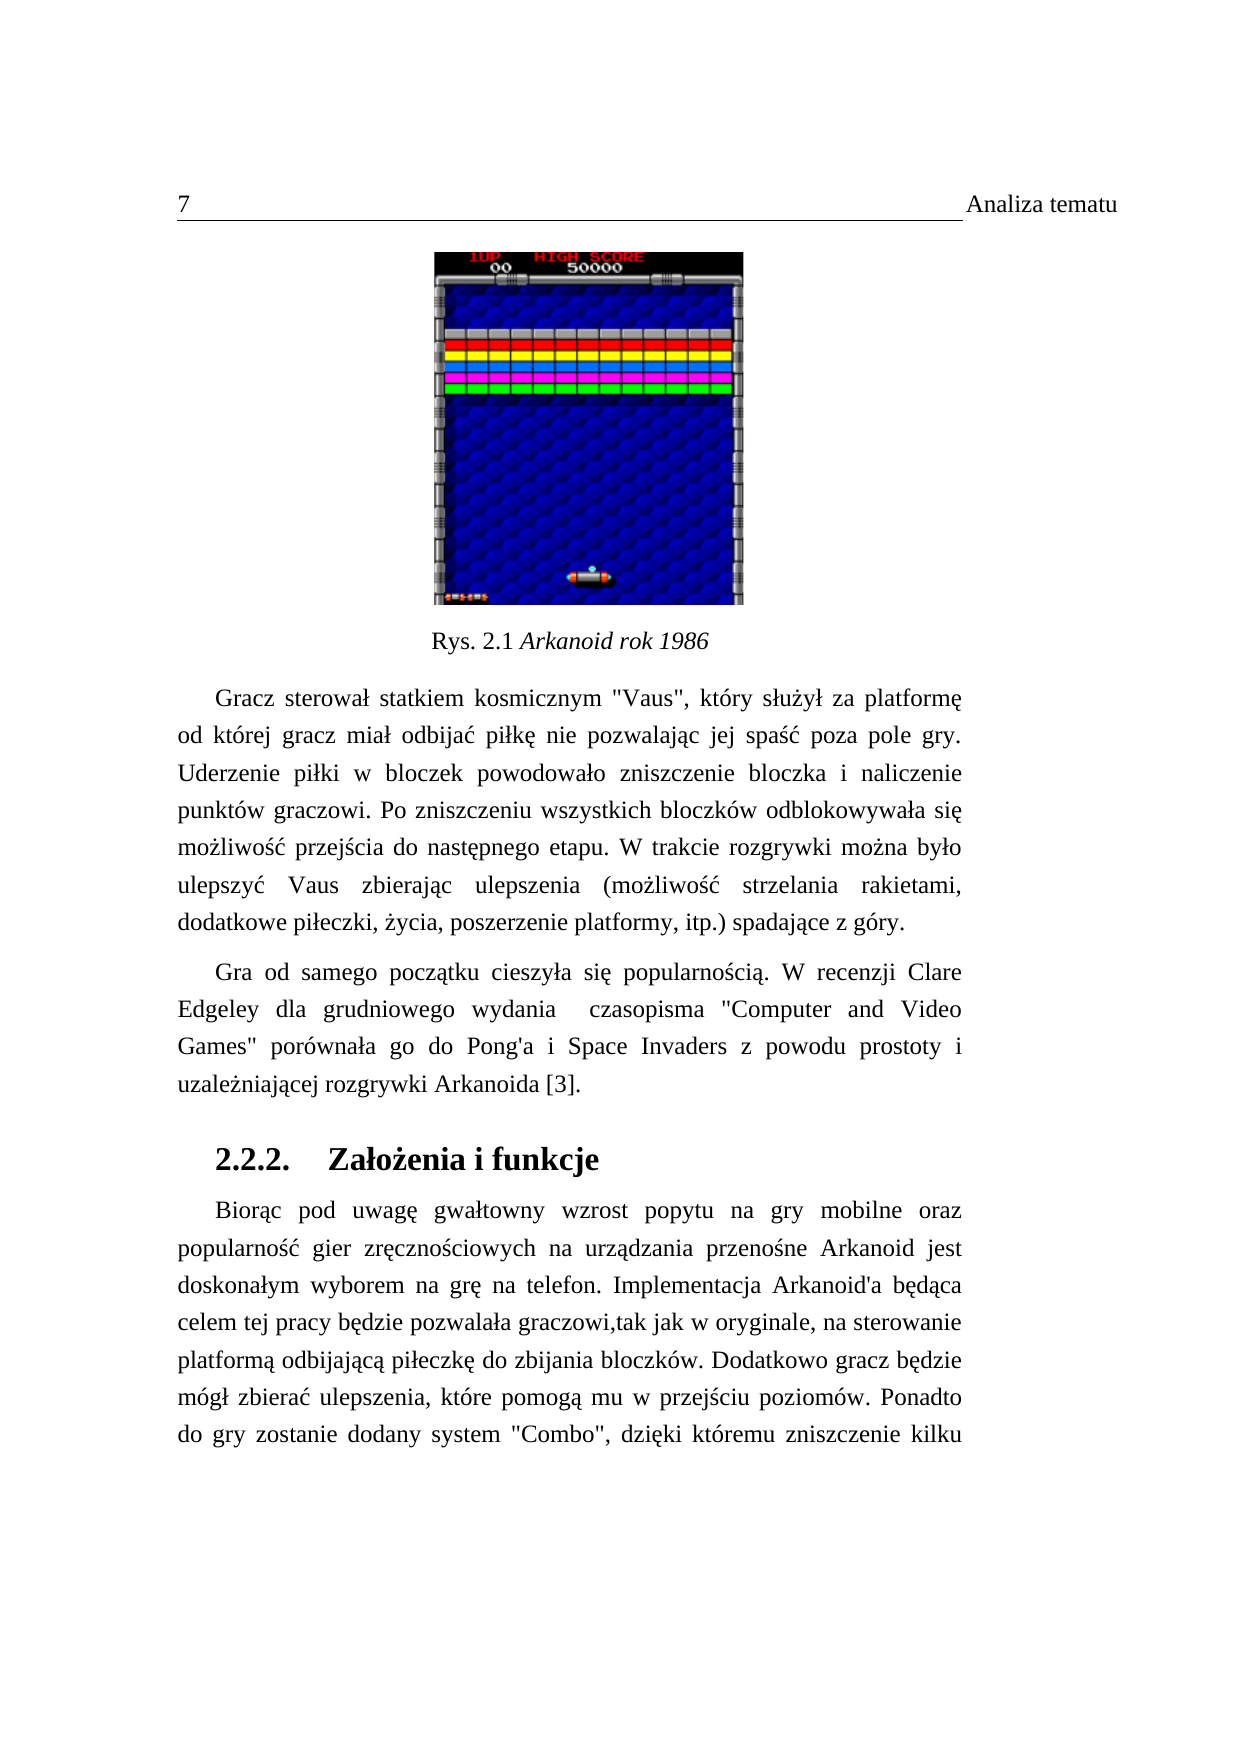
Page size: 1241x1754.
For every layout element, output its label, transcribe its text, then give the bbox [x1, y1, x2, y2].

text Gracz sterował statkiem kosmicznym "Vaus", który służył za platformę od której gracz miał odbijać piłkę nie pozwalając jej spaść poza pole gry. Uderzenie piłki w bloczek powodowało zniszczenie bloczka i naliczenie punktów graczowi. Po zniszczeniu wszystkich bloczków odblokowywała się możliwość przejścia do następnego etapu. W trakcie rozgrywki można było ulepszyć Vaus zbierając ulepszenia (możliwość strzelania rakietami, dodatkowe piłeczki, życia, poszerzenie platformy, itp.) spadające z góry. [177, 683, 963, 936]
text Gra od samego początku cieszyła się popularnością. W recenzji Clare Edgeley dla grudniowego wydania czasopisma "Computer and Video Games" porównała go do Pong'a i Space Invaders z powodu prostoty i uzależniającej rozgrywki Arkanoida [3]. [177, 957, 963, 1097]
subtitle Założenia i funkcje [215, 1139, 963, 1178]
picture [434, 252, 744, 605]
